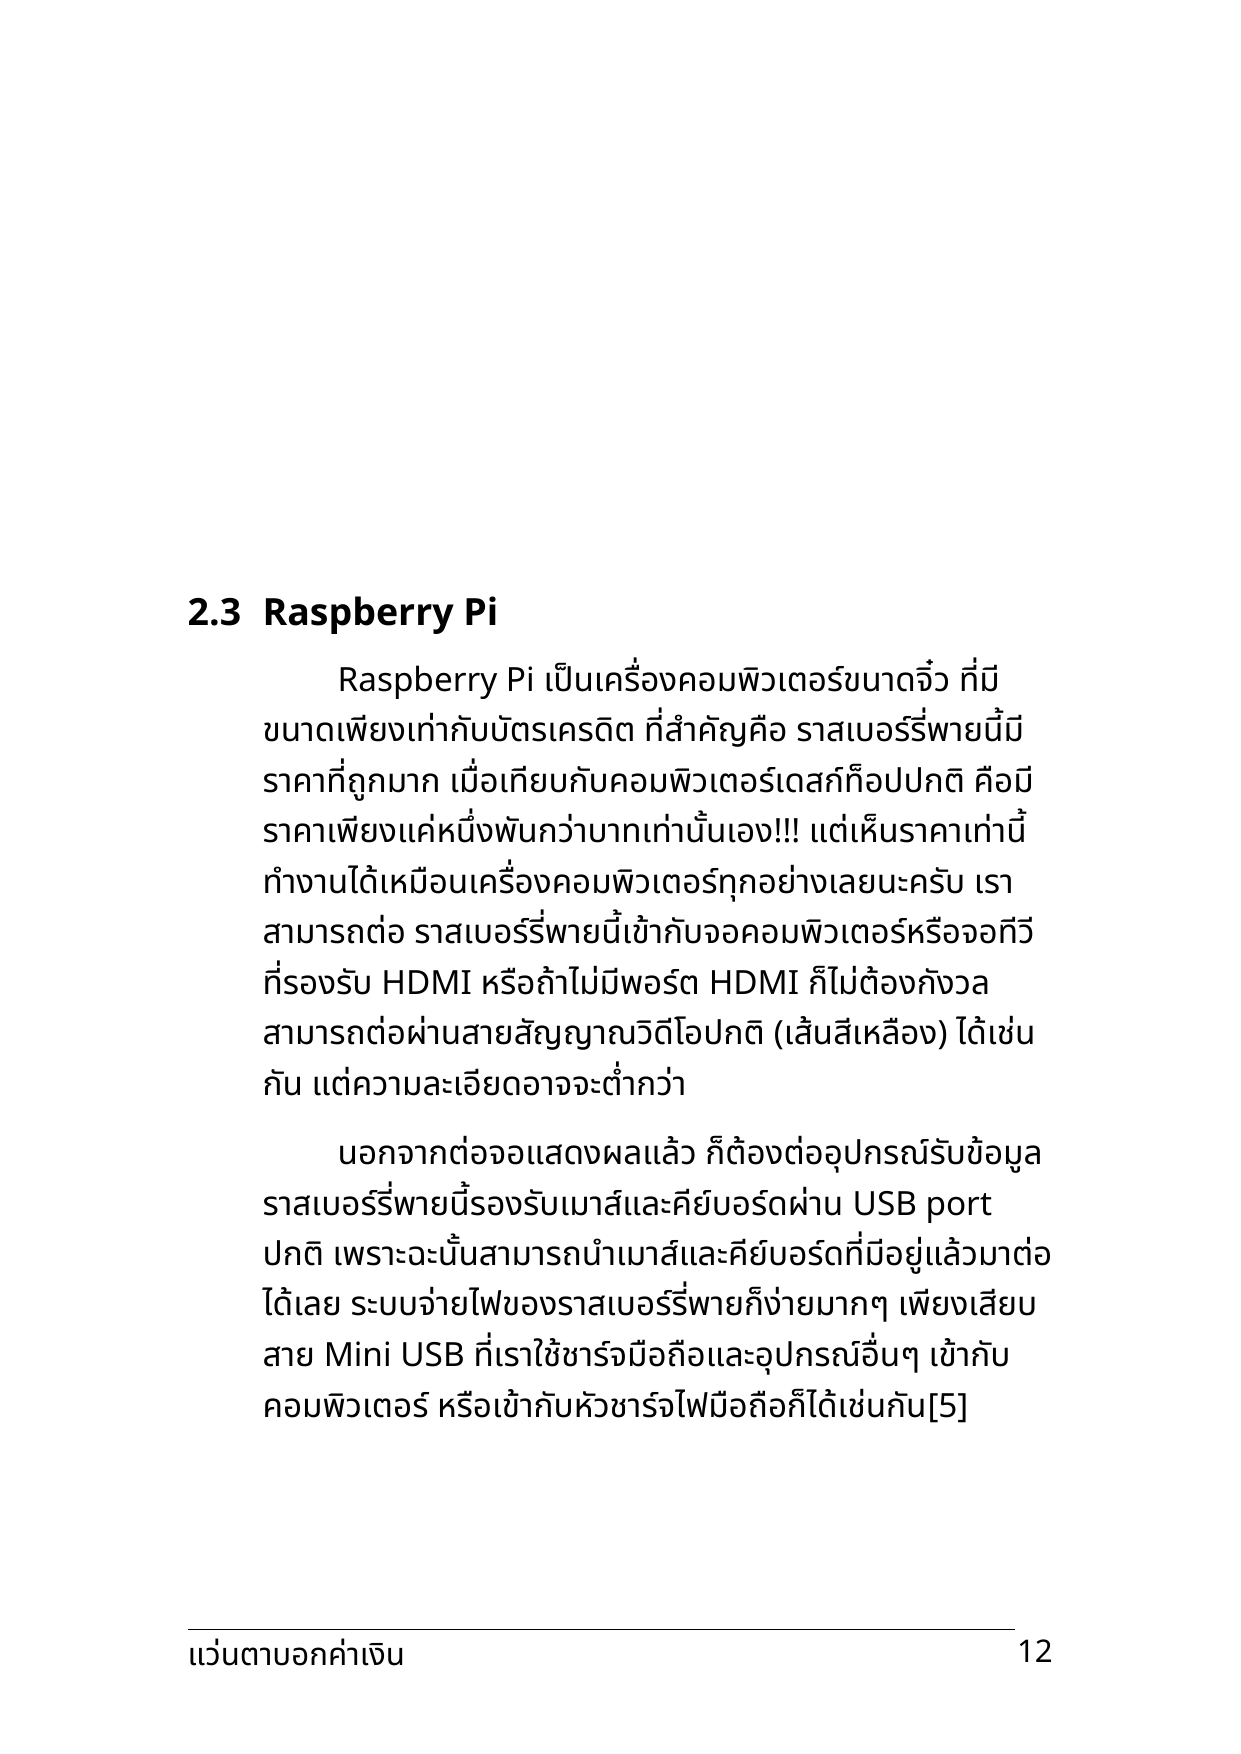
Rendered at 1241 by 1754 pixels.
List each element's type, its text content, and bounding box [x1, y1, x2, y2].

subtitle Raspberry Pi [187, 586, 1053, 637]
text Raspberry Pi เป็นเครื่องคอมพิวเตอร์ขนาดจิ๋ว ที่มีขนาดเพียงเท่ากับบัตรเครดิต ที่สำคัญคือ ราสเบอร์รี่พายนี้มีราคาที่ถูกมาก เมื่อเทียบกับคอมพิวเตอร์เดสก์ท็อปปกติ คือมีราคาเพียงแค่หนึ่งพันกว่าบาทเท่านั้นเอง!!! แต่เห็นราคาเท่านี้ ทำงานได้เหมือนเครื่องคอมพิวเตอร์ทุกอย่างเลยนะครับ เราสามารถต่อ ราสเบอร์รี่พายนี้เข้ากับจอคอมพิวเตอร์หรือจอทีวีที่รองรับ HDMI หรือถ้าไม่มีพอร์ต HDMI ก็ไม่ต้องกังวล สามารถต่อผ่านสายสัญญาณวิดีโอปกติ (เส้นสีเหลือง) ได้เช่นกัน แต่ความละเอียดอาจจะต่ำกว่า [262, 656, 1053, 1110]
text นอกจากต่อจอแสดงผลแล้ว ก็ต้องต่ออุปกรณ์รับข้อมูล ราสเบอร์รี่พายนี้รองรับเมาส์และคีย์บอร์ดผ่าน USB port ปกติ เพราะฉะนั้นสามารถนำเมาส์และคีย์บอร์ดที่มีอยู่แล้วมาต่อได้เลย ระบบจ่ายไฟของราสเบอร์รี่พายก็ง่ายมากๆ เพียงเสียบสาย Mini USB ที่เราใช้ชาร์จมือถือและอุปกรณ์อื่นๆ เข้ากับคอมพิวเตอร์ หรือเข้ากับหัวชาร์จไฟมือถือก็ได้เช่นกัน[5] [262, 1129, 1053, 1432]
